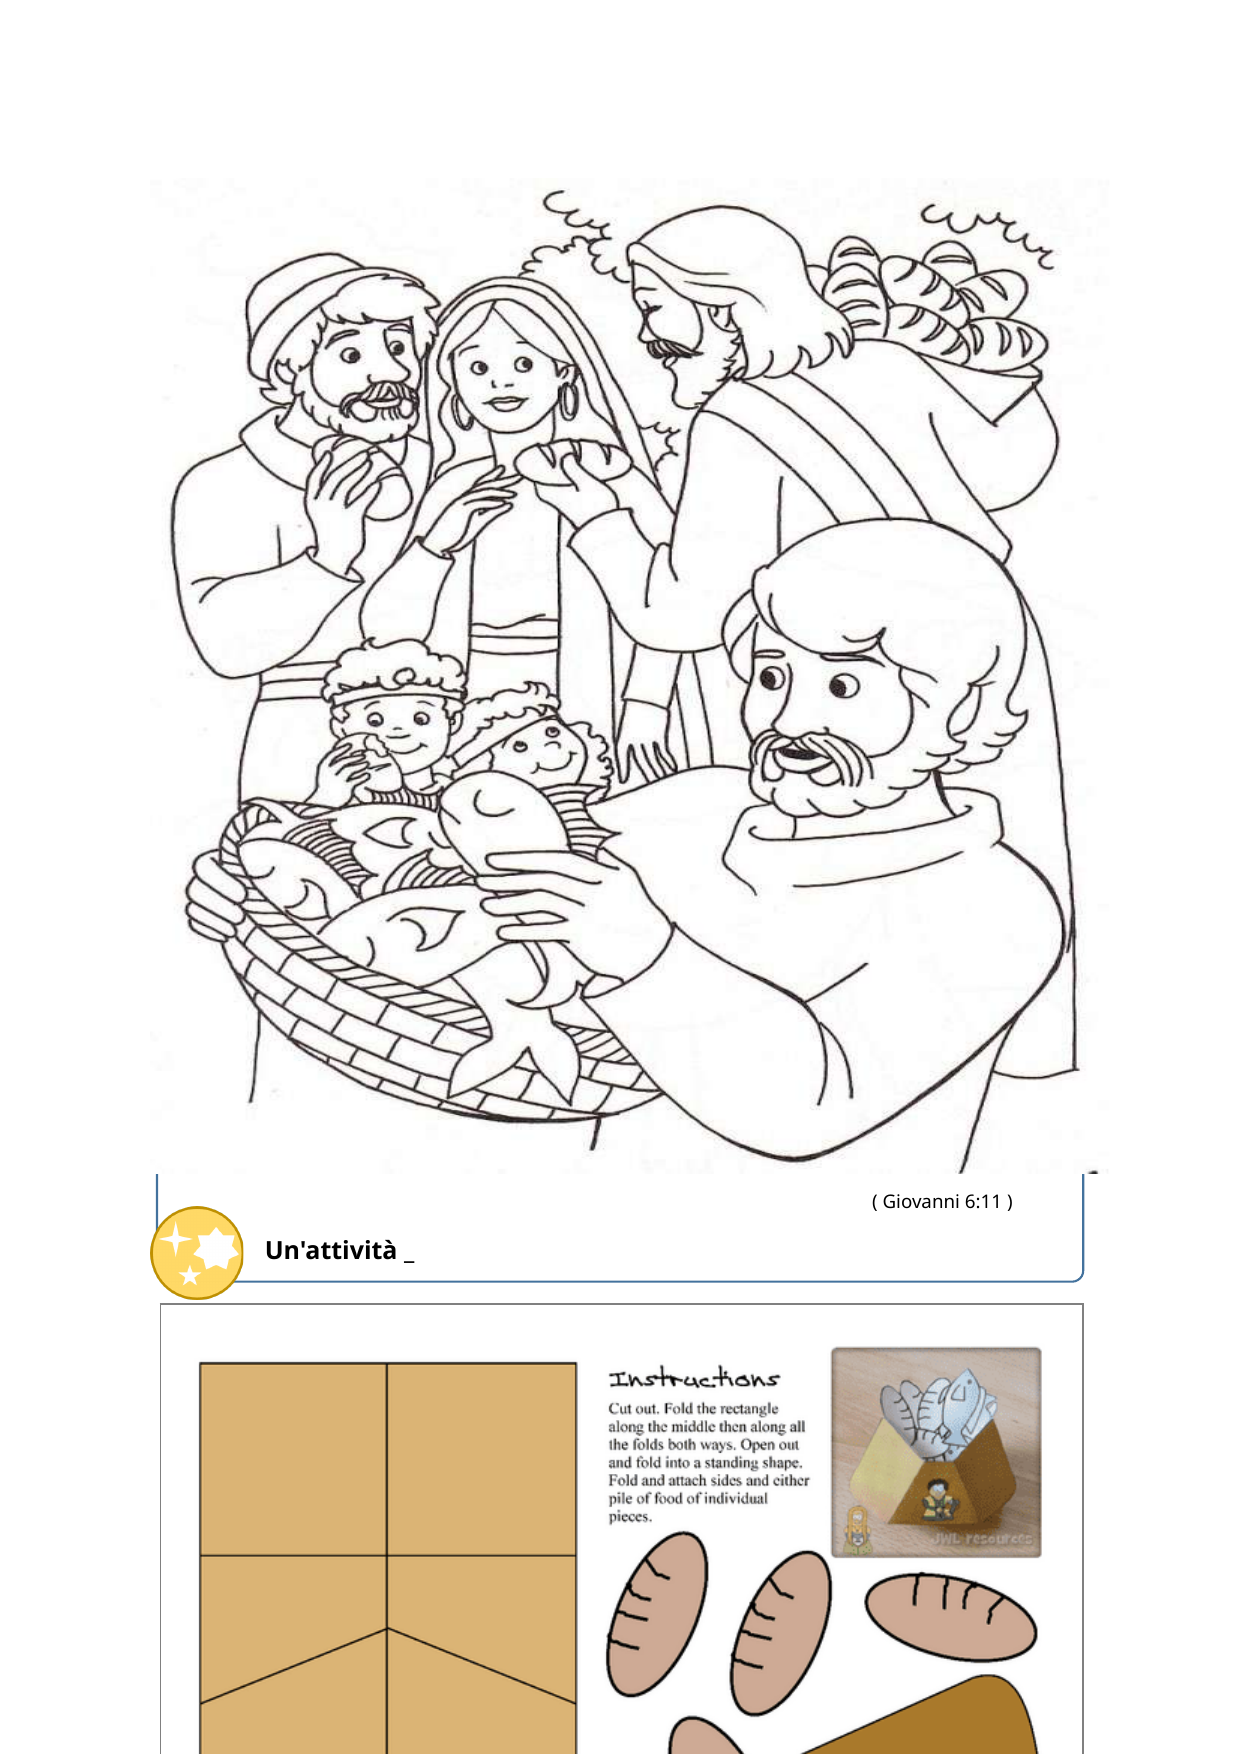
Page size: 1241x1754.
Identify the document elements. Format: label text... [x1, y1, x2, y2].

text Un'attività _ [244, 1233, 1082, 1267]
picture [161, 1305, 1082, 1754]
picture [150, 1206, 244, 1300]
picture [150, 178, 1110, 1174]
text ( Giovanni 6:11 ) [159, 1188, 1082, 1214]
